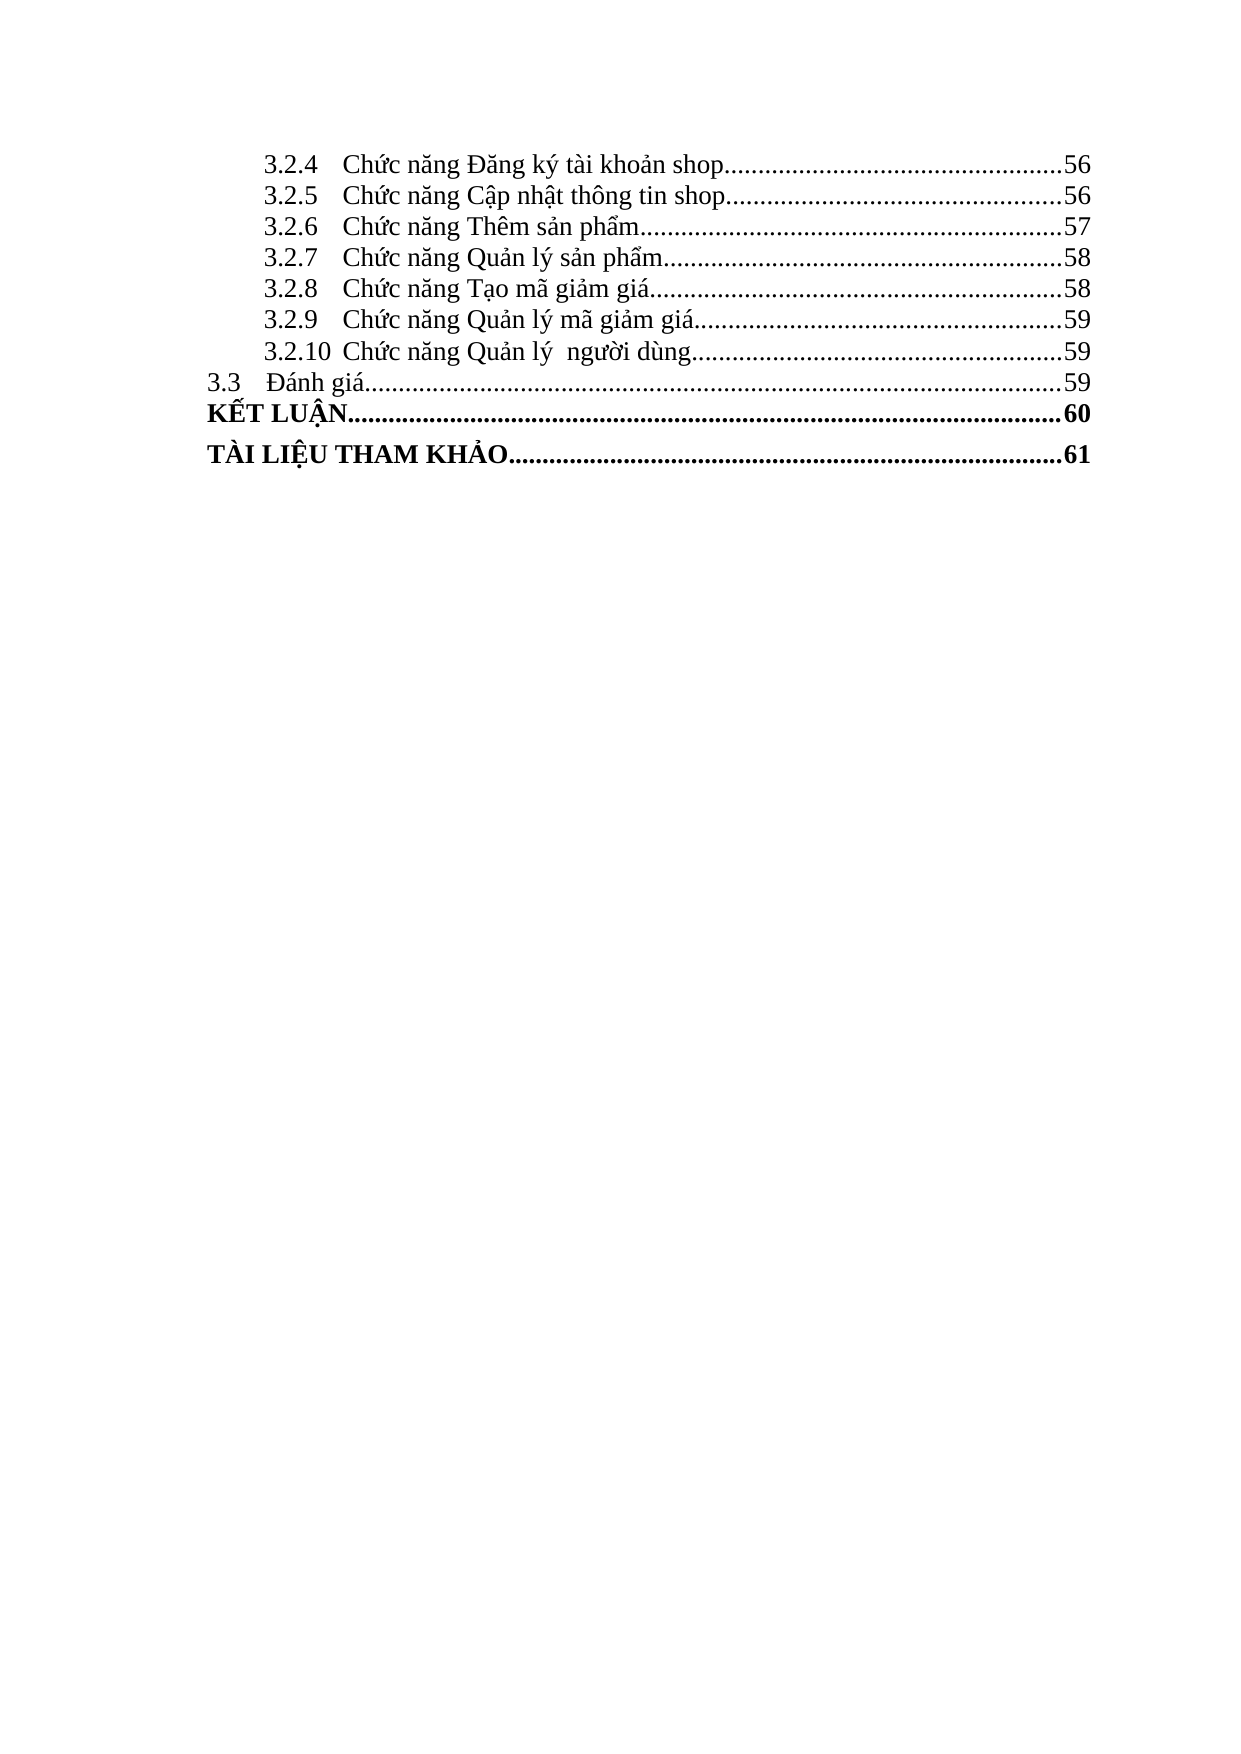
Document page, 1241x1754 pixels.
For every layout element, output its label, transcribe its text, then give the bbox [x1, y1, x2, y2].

text 3.2.7 Chức năng Quản lý sản phẩm 58 [263, 241, 1092, 272]
text KẾT LUẬN 60 [207, 397, 1092, 428]
text 3.2.10 Chức năng Quản lý người dùng 59 [263, 334, 1092, 366]
text TÀI LIỆU THAM KHẢO 61 [207, 438, 1092, 469]
text 3.2.6 Chức năng Thêm sản phẩm 57 [263, 210, 1092, 241]
text 3.2.8 Chức năng Tạo mã giảm giá 58 [263, 272, 1092, 303]
text 3.2.9 Chức năng Quản lý mã giảm giá 59 [263, 303, 1092, 334]
text 3.2.4 Chức năng Đăng ký tài khoản shop 56 [263, 148, 1092, 179]
text 3.3 Đánh giá 59 [207, 366, 1092, 397]
text 3.2.5 Chức năng Cập nhật thông tin shop 56 [263, 179, 1092, 210]
